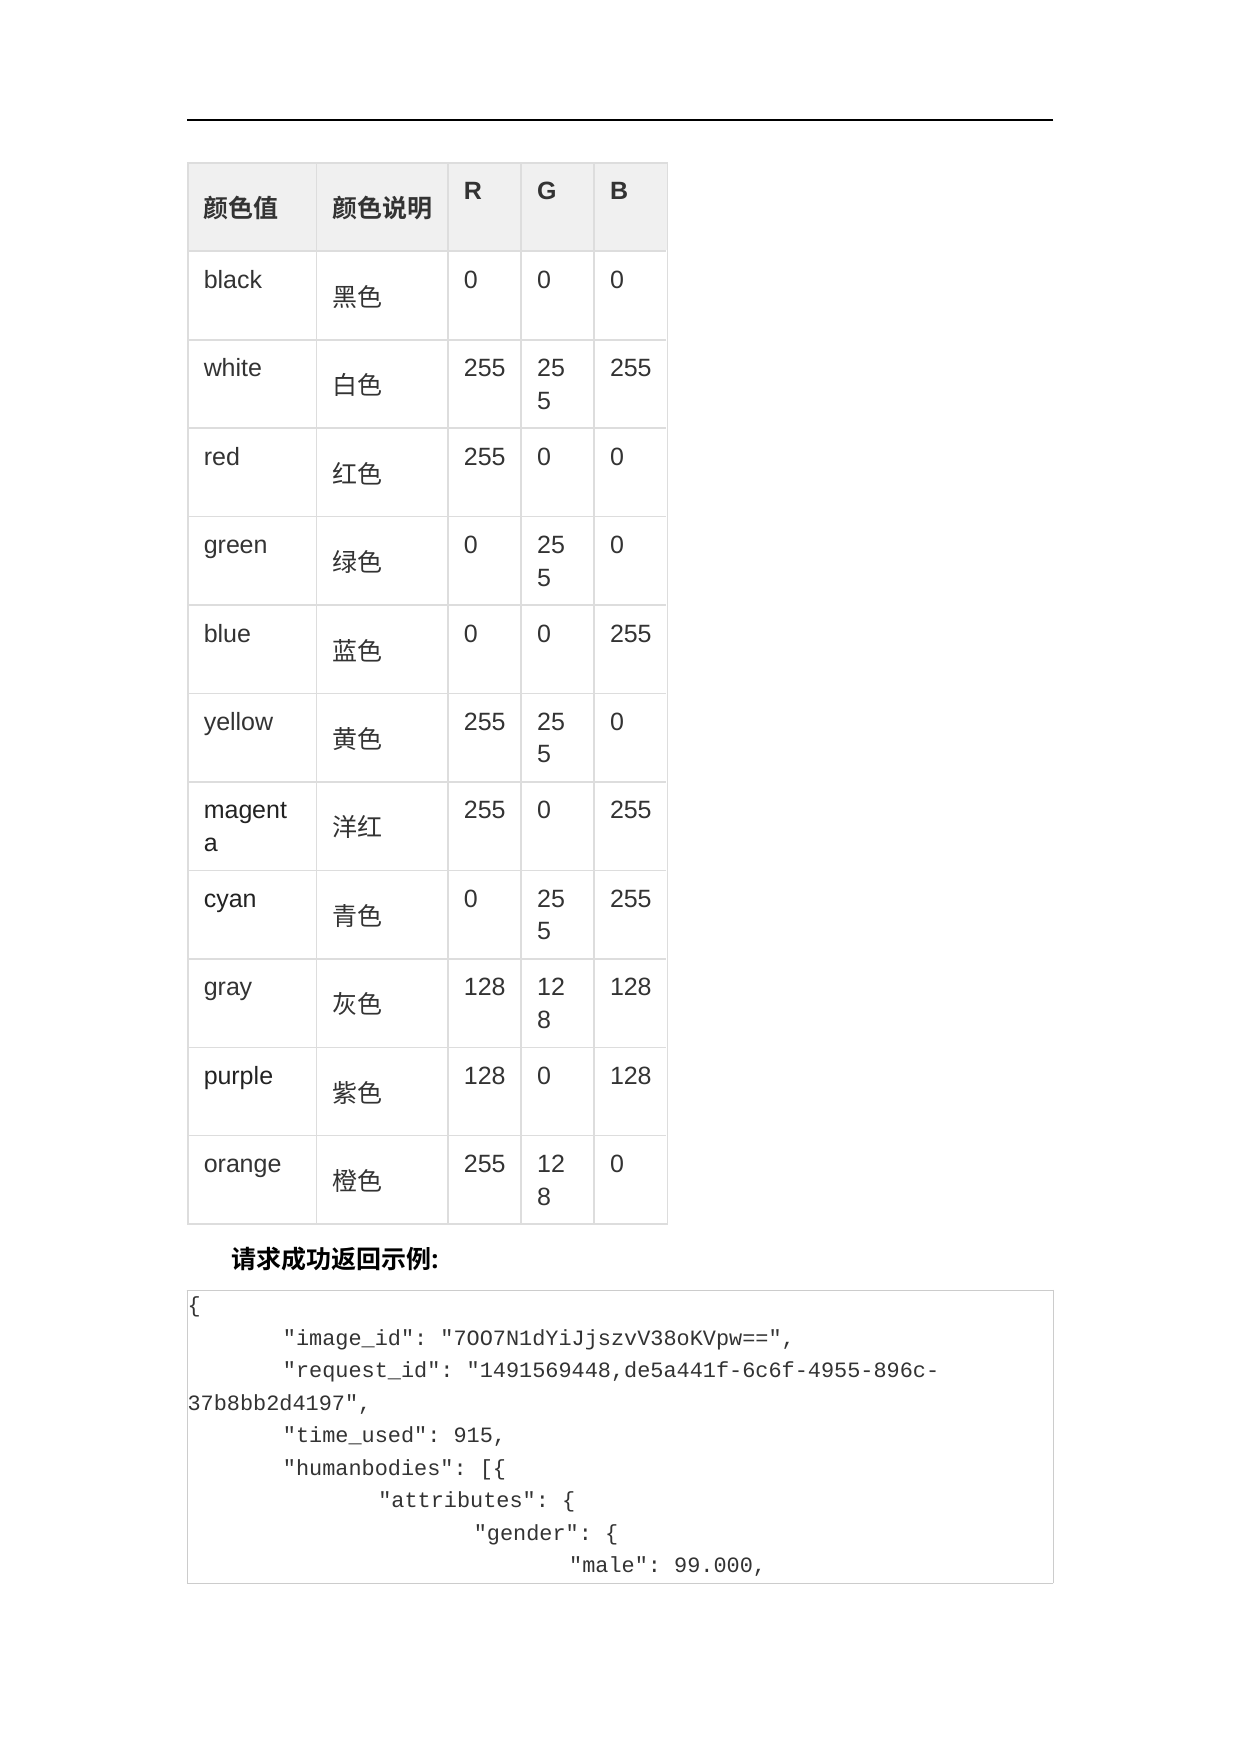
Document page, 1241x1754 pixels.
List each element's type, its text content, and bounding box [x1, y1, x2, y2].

table_cell 0 [595, 427, 667, 516]
text "humanbodies": [{ [188, 1453, 1053, 1485]
table_cell 255 [449, 783, 520, 869]
table_cell 0 [522, 252, 593, 339]
table_cell 0 [522, 429, 593, 516]
table_cell 255 [449, 341, 520, 427]
table_cell 255 [595, 339, 667, 427]
table_cell 橙色 [317, 1136, 447, 1223]
text "gender": { [188, 1518, 1053, 1550]
table_cell 255 [522, 341, 593, 427]
table_cell red [189, 429, 316, 516]
table_cell 255 [449, 1136, 520, 1223]
text "attributes": { [188, 1485, 1053, 1518]
table_cell 128 [595, 1046, 667, 1135]
table_cell 0 [595, 250, 667, 339]
table_cell 0 [595, 1135, 667, 1223]
table_cell 洋红 [317, 783, 447, 869]
table_cell 0 [595, 516, 667, 604]
table_cell 128 [595, 958, 667, 1046]
table_cell purple [189, 1048, 316, 1135]
table_cell orange [189, 1136, 316, 1223]
table_cell blue [189, 606, 316, 693]
table_cell 255 [595, 870, 667, 958]
table_cell green [189, 517, 316, 604]
table_cell 0 [449, 606, 520, 693]
table_cell 绿色 [317, 517, 447, 604]
table_cell gray [189, 960, 316, 1046]
table_cell 0 [595, 693, 667, 781]
table_cell 128 [522, 960, 593, 1046]
table_cell black [189, 252, 316, 339]
text 请求成功返回示例: [231, 1225, 1053, 1290]
table_cell cyan [189, 871, 316, 958]
text "male": 99.000, [188, 1550, 1053, 1583]
table_cell 255 [595, 604, 667, 693]
table_header 颜色说明 [317, 164, 447, 250]
table_cell 黄色 [317, 694, 447, 781]
table_cell 0 [449, 517, 520, 604]
table_cell 紫色 [317, 1048, 447, 1135]
table_cell magenta [189, 783, 316, 869]
table_cell 青色 [317, 871, 447, 958]
table_cell 255 [522, 694, 593, 781]
table_cell 白色 [317, 341, 447, 427]
table_header G [522, 164, 593, 250]
table_cell 255 [449, 429, 520, 516]
table_cell white [189, 341, 316, 427]
table_cell 红色 [317, 429, 447, 516]
table_header 颜色值 [189, 164, 316, 250]
table_cell 蓝色 [317, 606, 447, 693]
table_cell 灰色 [317, 960, 447, 1046]
table_cell 255 [449, 694, 520, 781]
table_cell 255 [522, 871, 593, 958]
text "request_id": "1491569448,de5a441f-6c6f-4955-896c-37b8bb2d4197", [188, 1355, 1053, 1420]
table_cell 128 [449, 1048, 520, 1135]
text "time_used": 915, [188, 1420, 1053, 1453]
table_cell 0 [522, 783, 593, 869]
table_cell 0 [449, 252, 520, 339]
table_header R [449, 164, 520, 250]
table_cell 128 [449, 960, 520, 1046]
text "image_id": "7OO7N1dYiJjszvV38oKVpw==", [188, 1323, 1053, 1355]
table_cell 0 [522, 1048, 593, 1135]
table_cell 128 [522, 1136, 593, 1223]
table_cell yellow [189, 694, 316, 781]
table_cell 黑色 [317, 252, 447, 339]
table_cell 0 [522, 606, 593, 693]
table_header B [595, 164, 667, 250]
table_cell 0 [449, 871, 520, 958]
table_cell 255 [522, 517, 593, 604]
text { [188, 1291, 1053, 1323]
table_cell 255 [595, 781, 667, 869]
